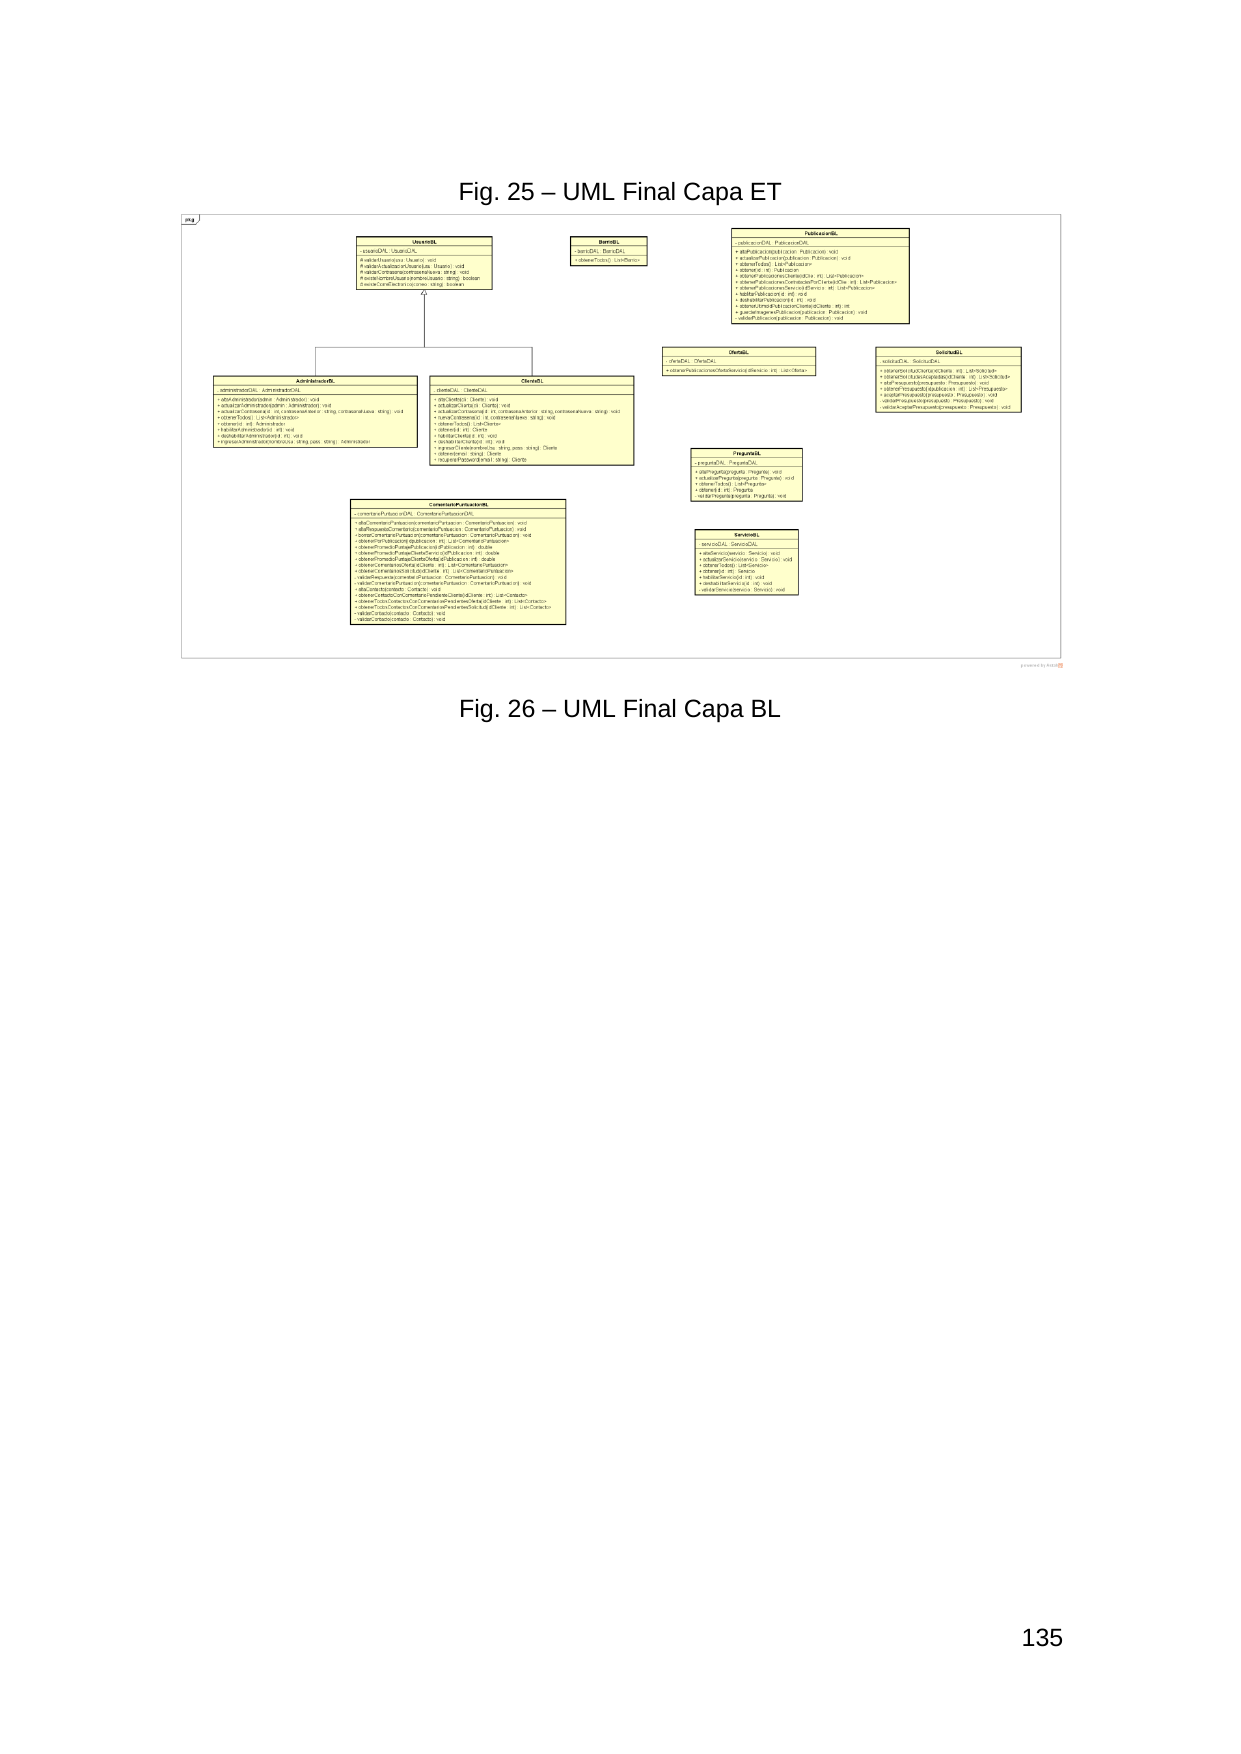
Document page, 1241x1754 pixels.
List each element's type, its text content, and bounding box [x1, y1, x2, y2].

text Fig. 25 – UML Final Capa ET [177, 177, 1063, 210]
picture [177, 210, 1063, 669]
text Fig. 26 – UML Final Capa BL [177, 694, 1063, 723]
